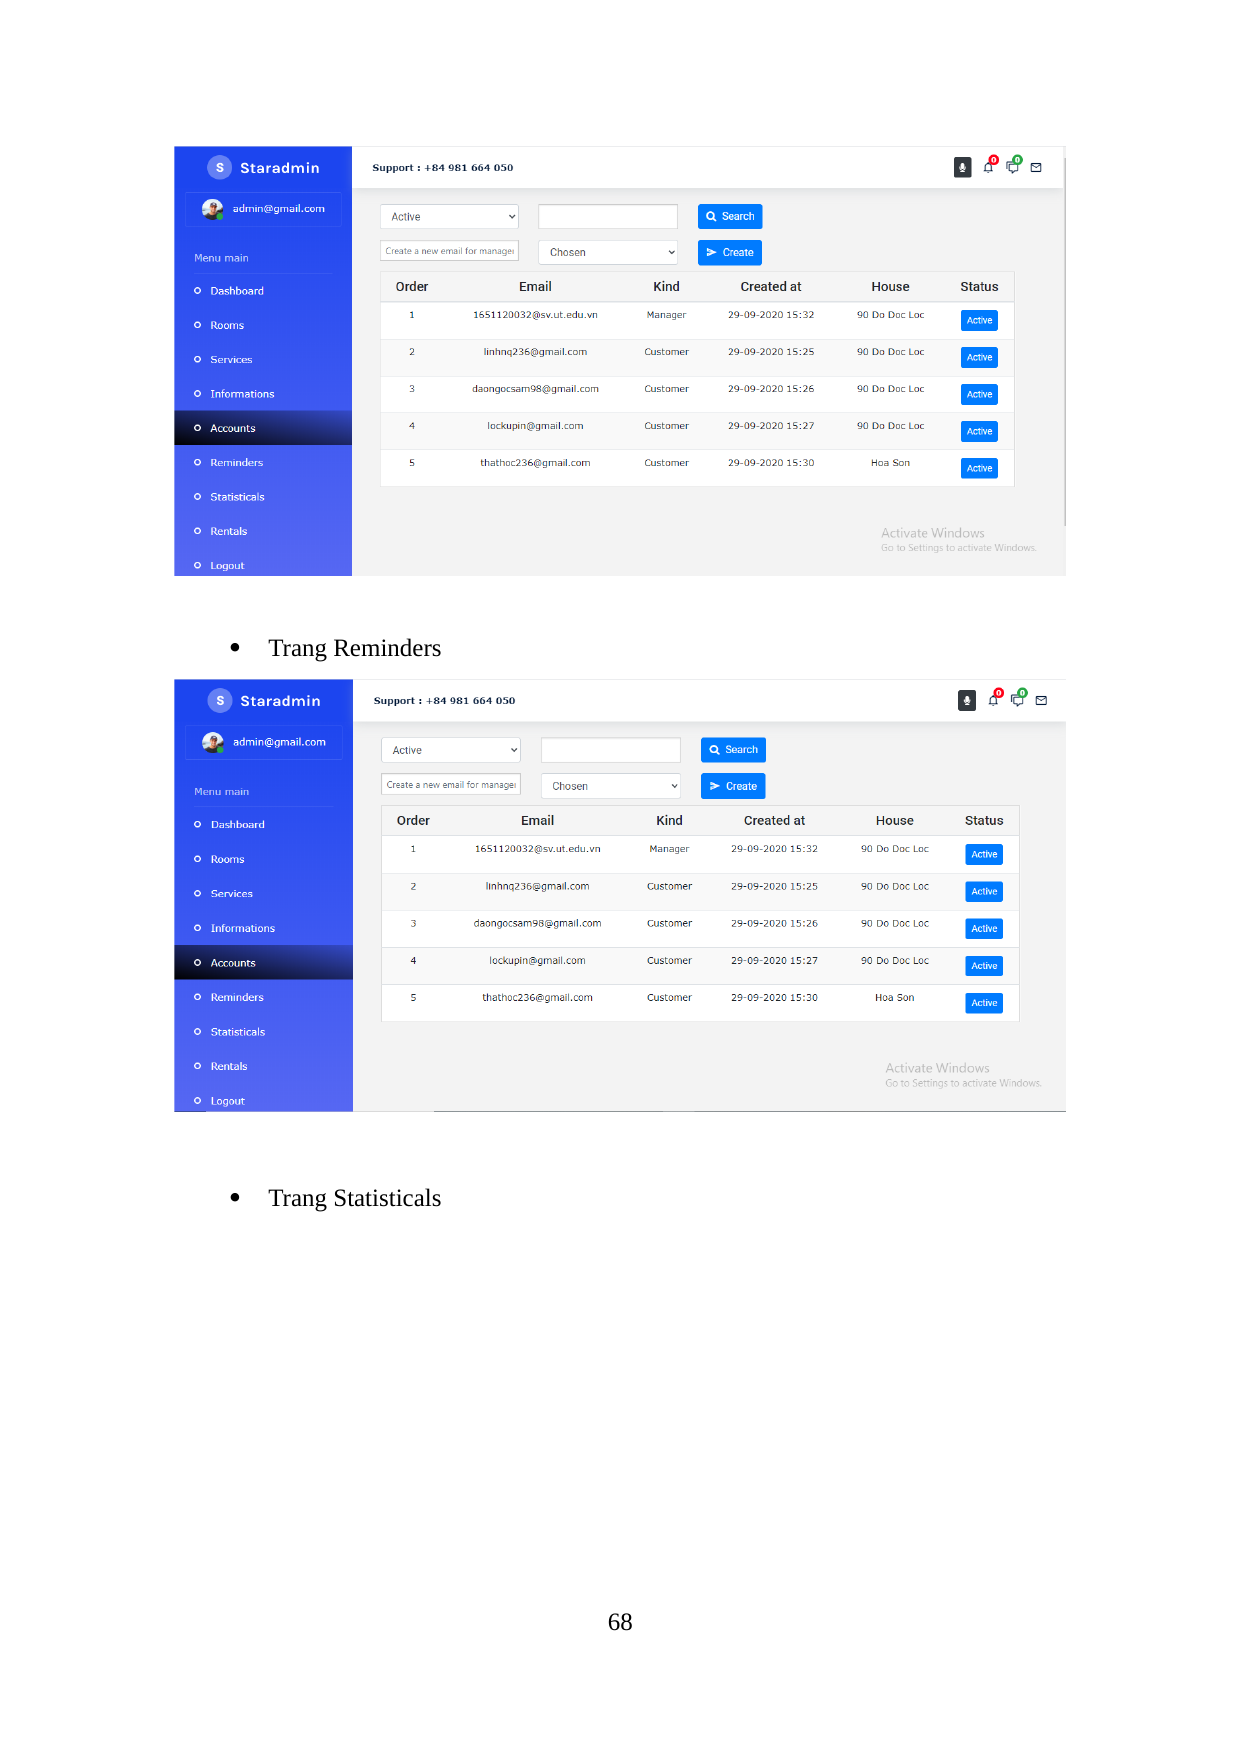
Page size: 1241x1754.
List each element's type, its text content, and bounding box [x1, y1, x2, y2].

picture [174, 676, 1066, 1112]
list Trang Statisticals [231, 1183, 1122, 1212]
list Trang Reminders [231, 633, 1122, 662]
picture [174, 143, 1066, 576]
